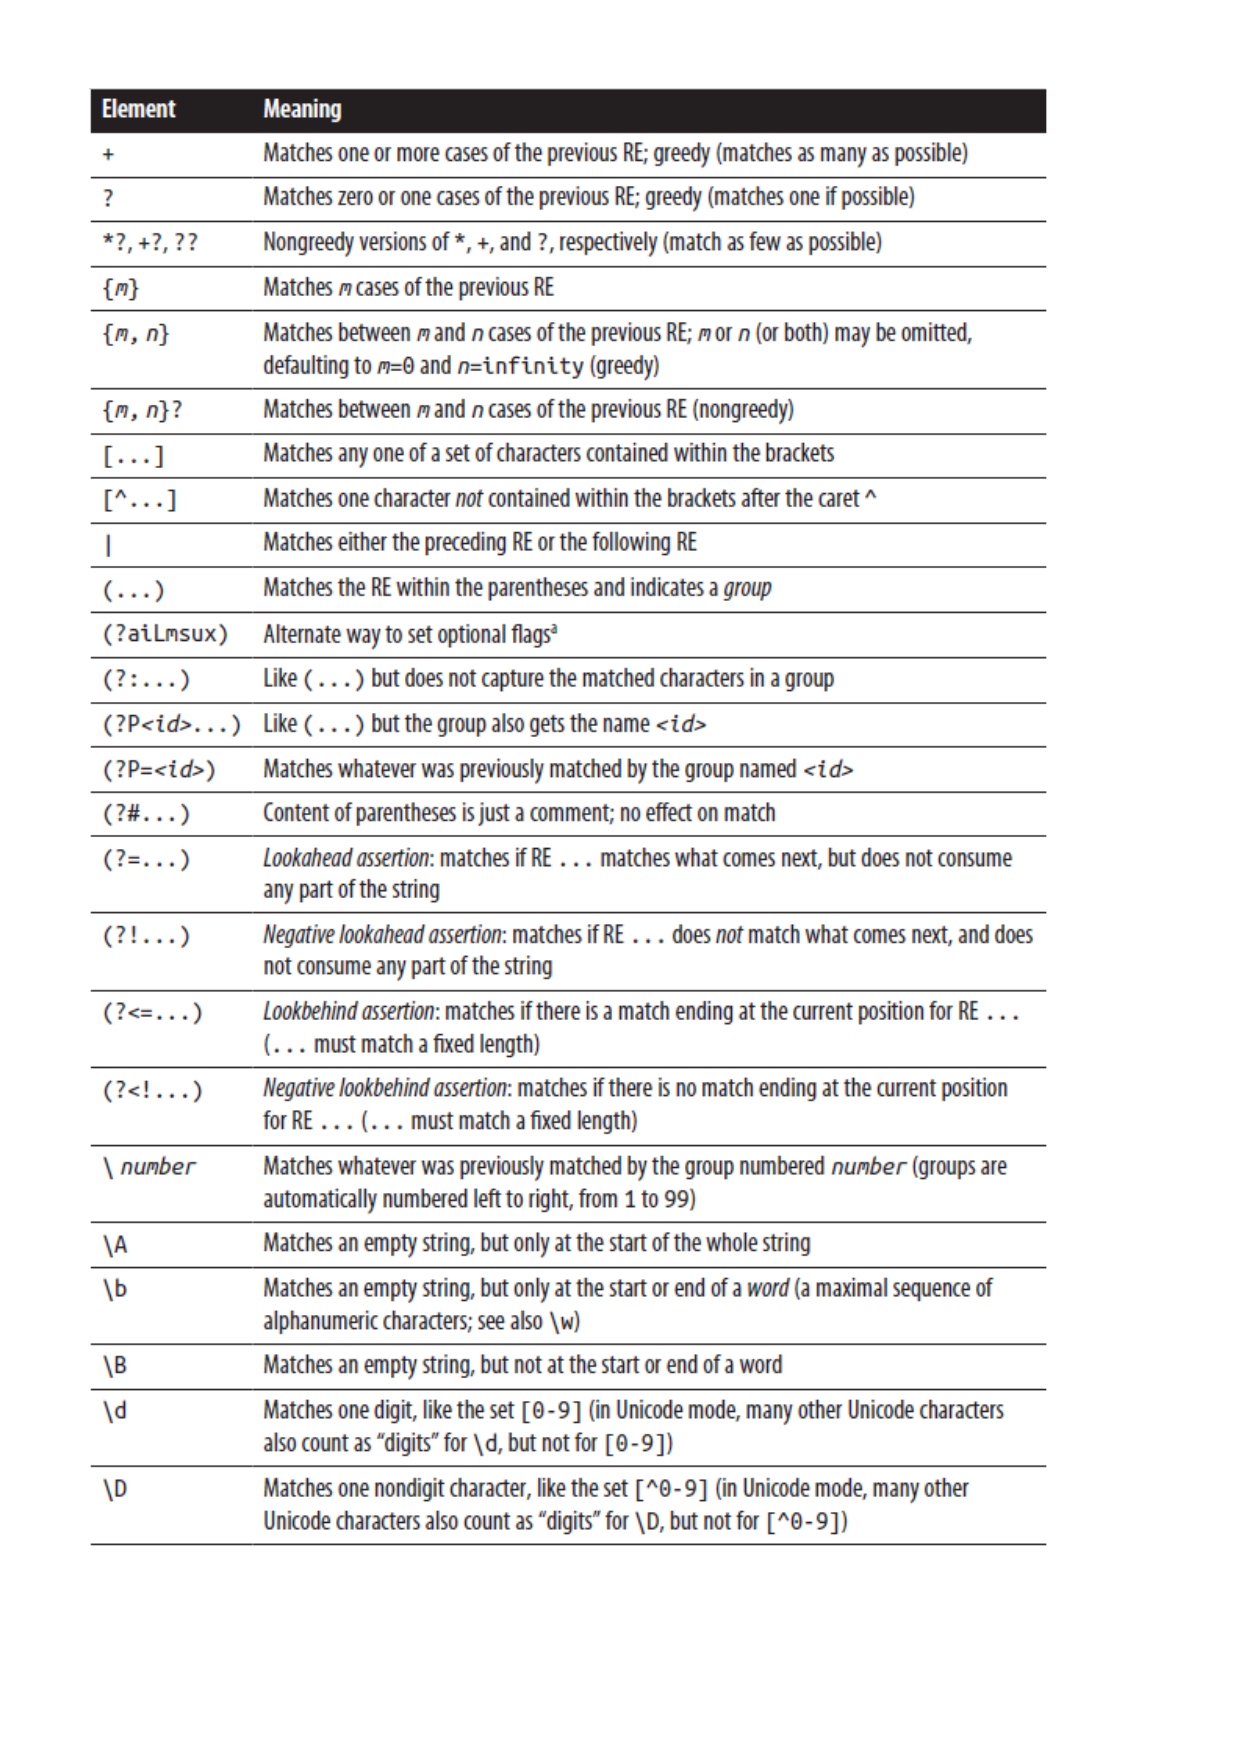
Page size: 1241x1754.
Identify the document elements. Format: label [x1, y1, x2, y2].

picture [88, 88, 1047, 1547]
